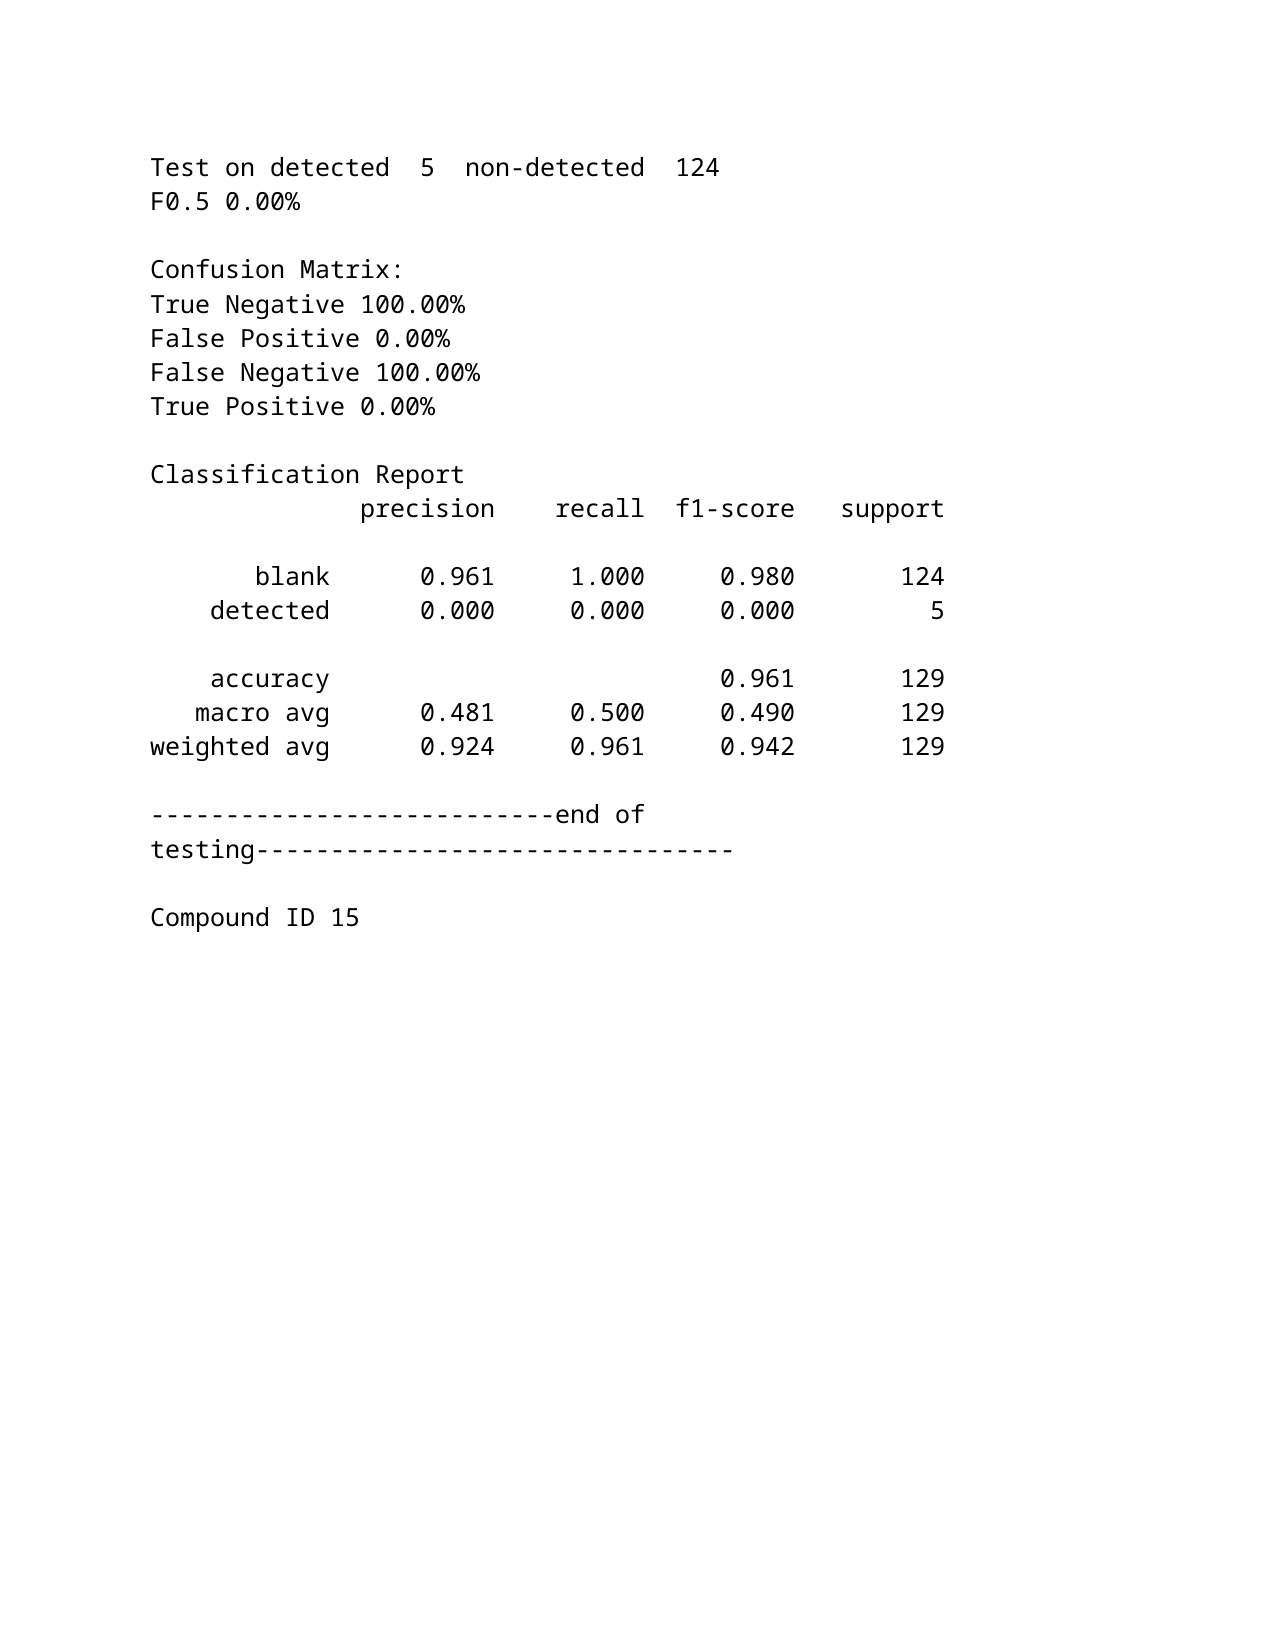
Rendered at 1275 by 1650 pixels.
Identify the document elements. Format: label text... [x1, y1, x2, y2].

text Test on detected 5 non-detected 124 F0.5 0.00% Confusion Matrix: True Negative 100.00% False Positive 0.00% False Negative 100.00% True Positive 0.00% Classification Report precision recall f1-score support blank 0.961 1.000 0.980 124 detected 0.000 0.000 0.000 5 accuracy 0.961 129 macro avg 0.481 0.500 0.490 129 weighted avg 0.924 0.961 0.942 129 ---------------------------end of testing-------------------------------- Compound ID 15 [150, 150, 1125, 967]
